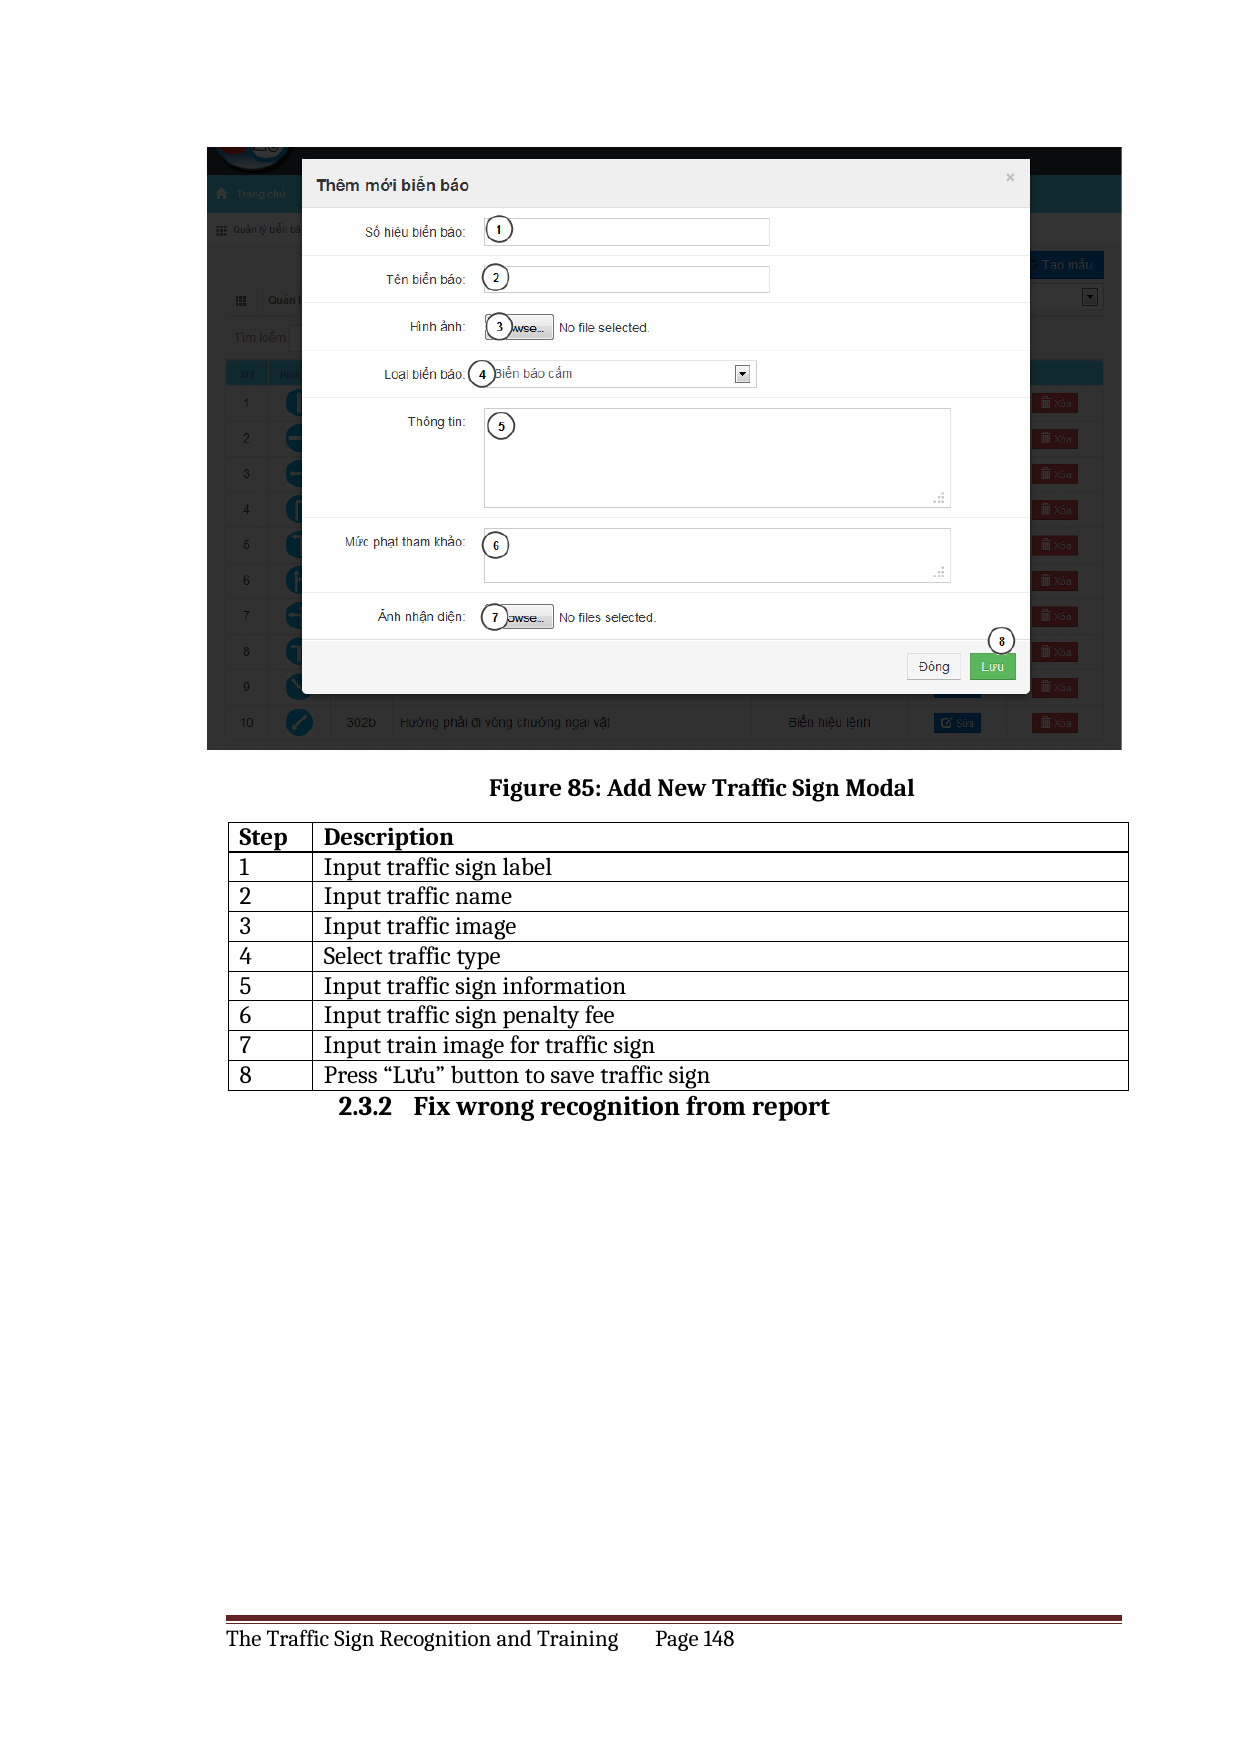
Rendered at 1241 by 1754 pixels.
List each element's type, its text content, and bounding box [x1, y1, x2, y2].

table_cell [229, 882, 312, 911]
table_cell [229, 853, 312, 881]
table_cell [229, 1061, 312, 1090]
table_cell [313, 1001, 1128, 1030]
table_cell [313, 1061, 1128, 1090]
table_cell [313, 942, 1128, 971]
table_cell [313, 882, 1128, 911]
subtitle Fix wrong recognition from report [338, 1091, 1122, 1122]
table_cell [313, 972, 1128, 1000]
picture [207, 147, 1122, 750]
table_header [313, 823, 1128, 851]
list Figure 85: Add New Traffic Sign Modal [282, 774, 1122, 803]
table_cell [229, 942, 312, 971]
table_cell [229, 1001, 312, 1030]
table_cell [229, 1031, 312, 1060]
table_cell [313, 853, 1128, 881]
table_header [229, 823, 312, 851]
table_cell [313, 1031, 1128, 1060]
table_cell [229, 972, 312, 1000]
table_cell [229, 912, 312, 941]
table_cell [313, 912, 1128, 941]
